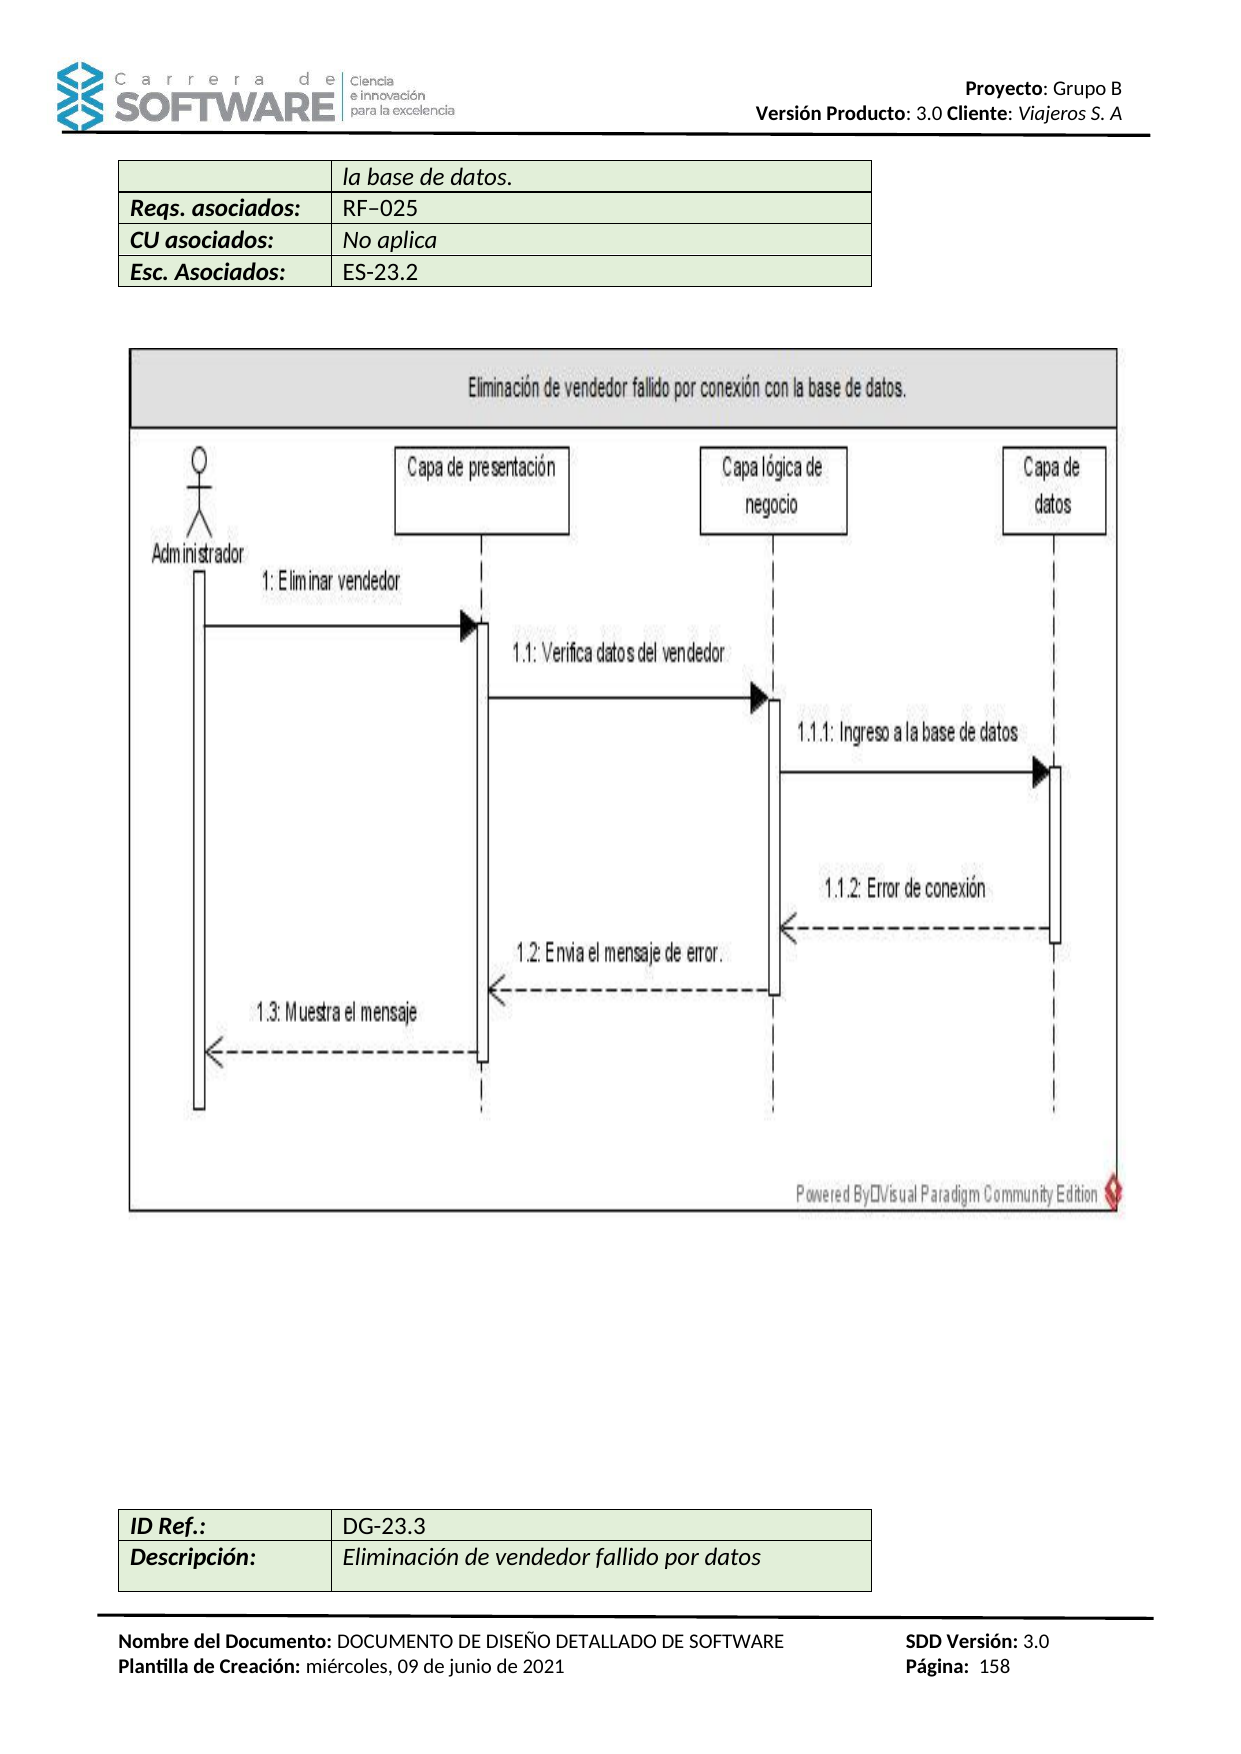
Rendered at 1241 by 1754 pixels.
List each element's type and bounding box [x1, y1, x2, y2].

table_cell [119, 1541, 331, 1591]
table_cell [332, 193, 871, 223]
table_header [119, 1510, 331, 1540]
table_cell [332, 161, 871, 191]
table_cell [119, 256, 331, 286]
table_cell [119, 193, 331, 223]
picture [46, 46, 461, 154]
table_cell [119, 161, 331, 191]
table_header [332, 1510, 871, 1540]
picture [118, 348, 1129, 1235]
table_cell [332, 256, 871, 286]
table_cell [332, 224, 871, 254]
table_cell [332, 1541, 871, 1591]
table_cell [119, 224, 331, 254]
